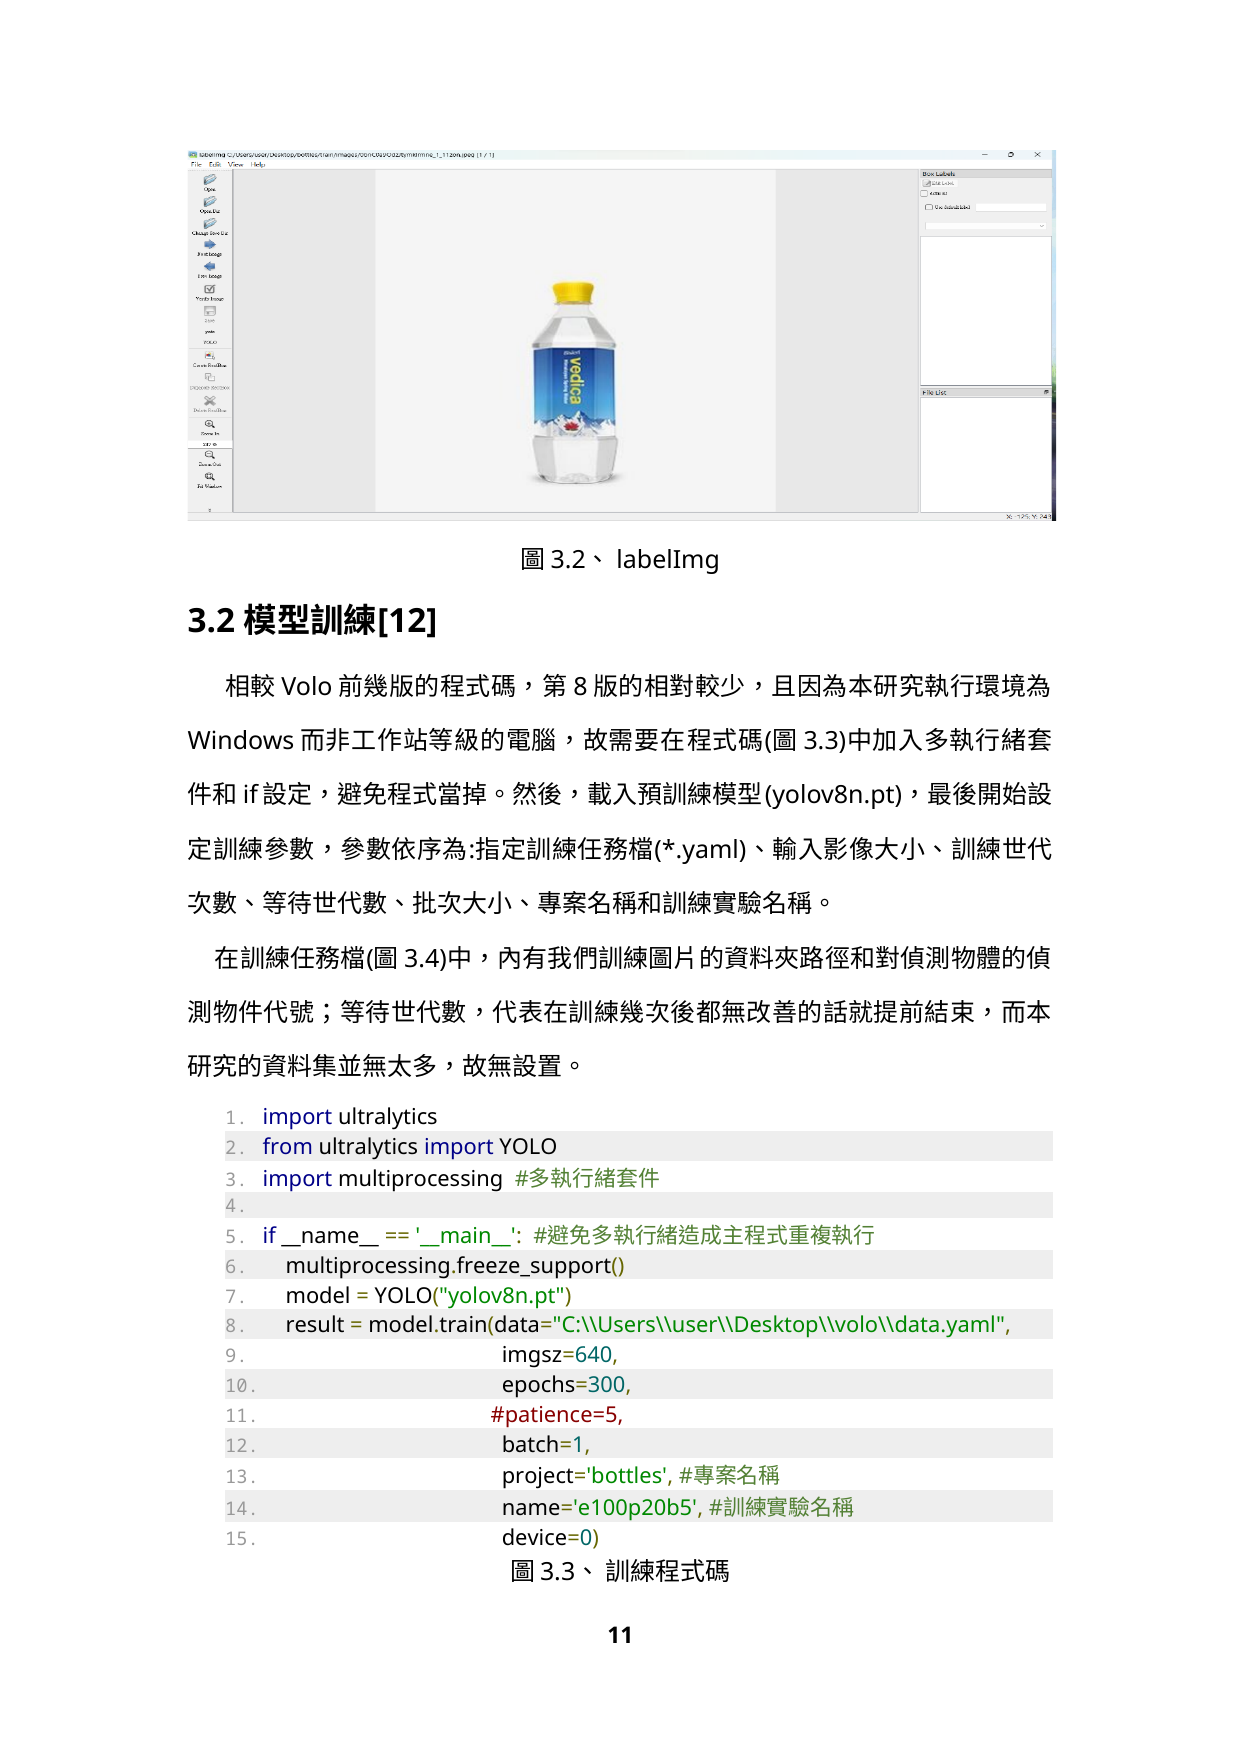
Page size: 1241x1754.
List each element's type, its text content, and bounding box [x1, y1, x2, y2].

list from ultralytics import YOLO [225, 1131, 1053, 1161]
list #patience=5, [225, 1399, 1053, 1428]
list imgsz=640, [225, 1339, 1053, 1369]
picture [187, 150, 1057, 521]
text 在訓練任務檔(圖3.4)中，內有我們訓練圖片的資料夾路徑和對偵測物體的偵測物件代號；等待世代數，代表在訓練幾次後都無改善的話就提前結束，而本研究的資料集並無太多，故無設置。 [187, 938, 1053, 1083]
text 相較Volo前幾版的程式碼，第8版的相對較少，且因為本研究執行環境為Windows而非工作站等級的電腦，故需要在程式碼(圖3.3)中加入多執行緒套件和if設定，避免程式當掉。然後，載入預訓練模型(yolov8n.pt)，最後開始設定訓練參數，參數依序為:指定訓練任務檔(*.yaml)、輸入影像大小、訓練世代次數、等待世代數、批次大小、專案名稱和訓練實驗名稱。 [187, 666, 1053, 920]
text 圖3.3、 訓練程式碼 [187, 1552, 1053, 1588]
list import ultralytics [225, 1101, 1053, 1131]
text 3.2 模型訓練[12] [187, 593, 1053, 642]
text 圖3.2、 labelImg [187, 521, 1053, 575]
list batch=1, [225, 1428, 1053, 1458]
list name='e100p20b5', #訓練實驗名稱 [225, 1490, 1053, 1522]
list result = model.train(data="C:\\Users\\user\\Desktop\\volo\\data.yaml", [225, 1309, 1053, 1339]
list if __name__ == '__main__': #避免多執行緒造成主程式重複執行 [225, 1218, 1053, 1250]
list multiprocessing.freeze_support() [225, 1250, 1053, 1279]
list model = YOLO("yolov8n.pt") [225, 1279, 1053, 1309]
list device=0) [225, 1522, 1053, 1552]
list epochs=300, [225, 1369, 1053, 1399]
list import multiprocessing #多執行緒套件 [225, 1161, 1053, 1192]
list project='bottles', #專案名稱 [225, 1458, 1053, 1490]
